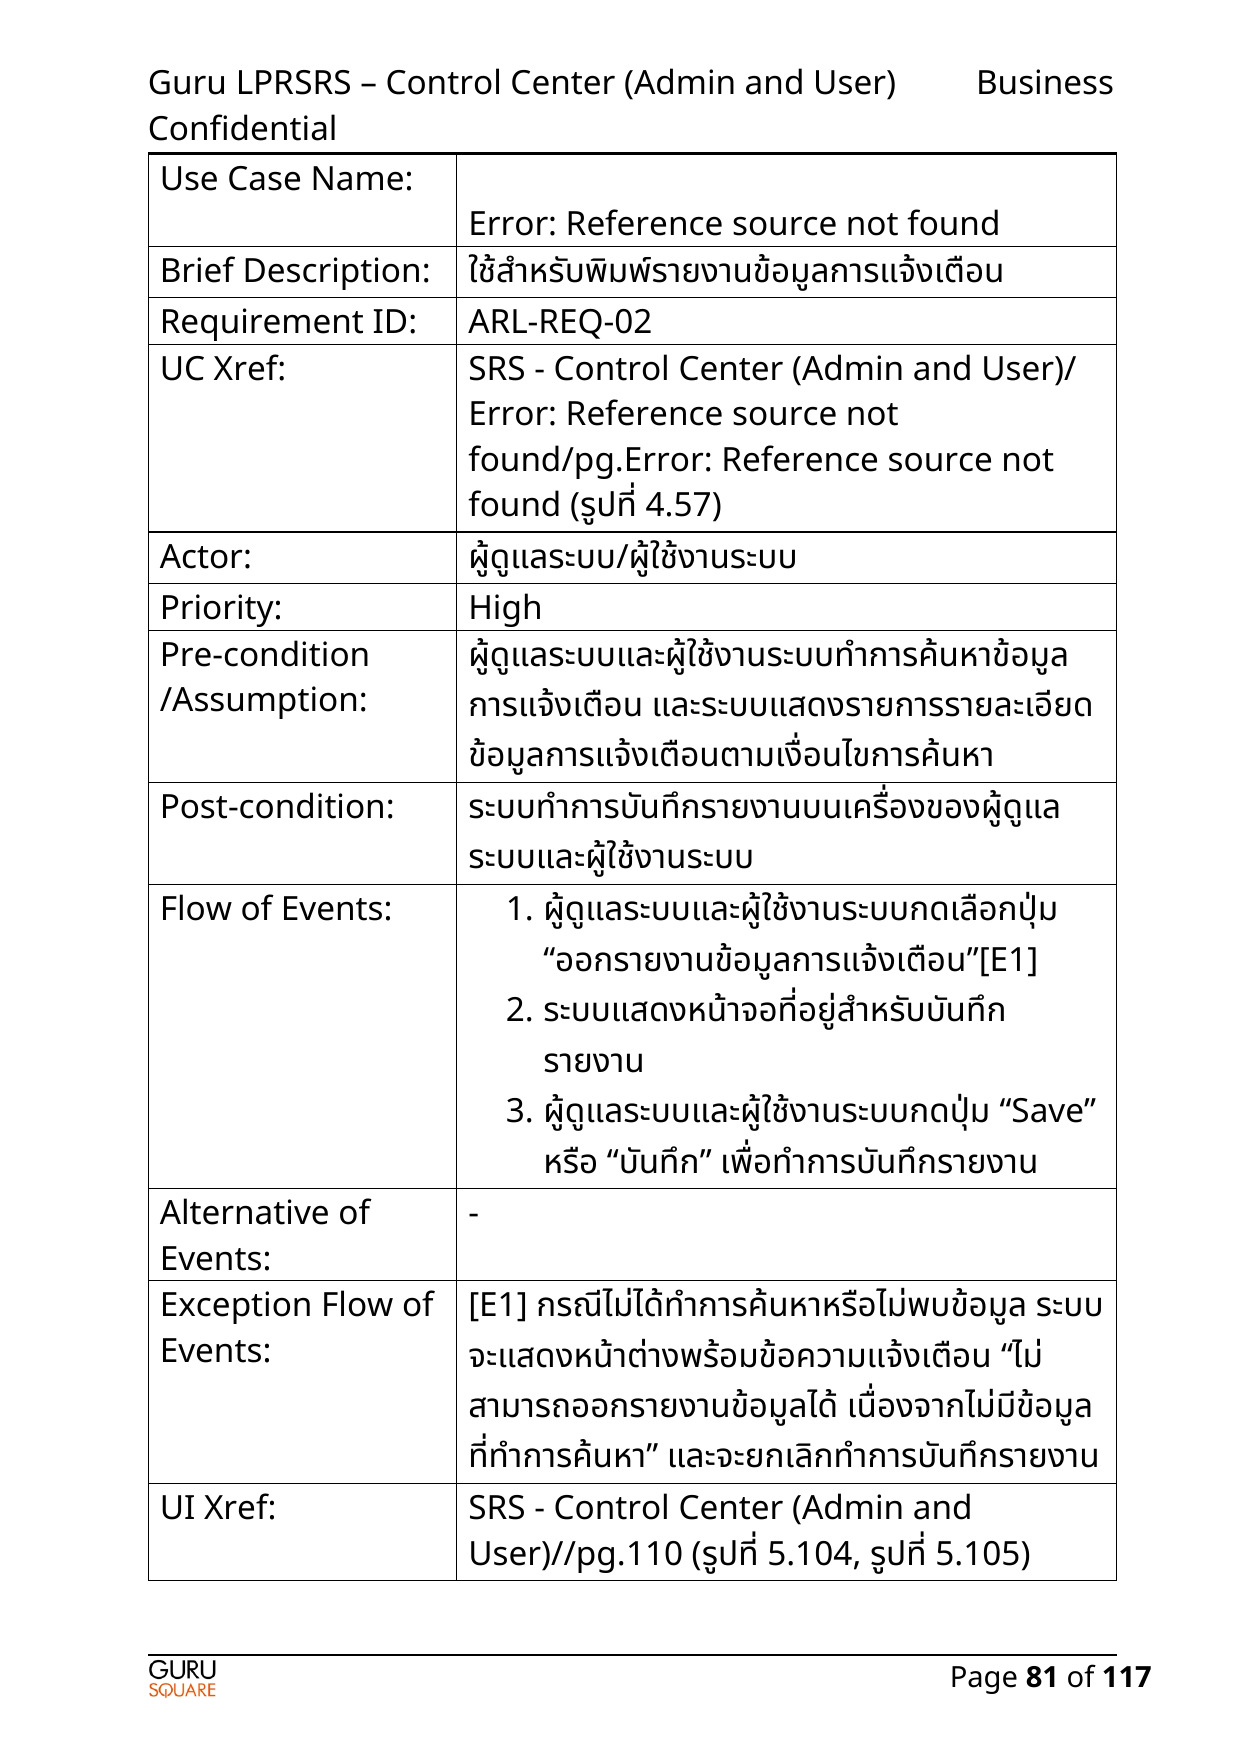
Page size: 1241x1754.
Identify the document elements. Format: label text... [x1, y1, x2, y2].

table_cell ARL-REQ-02 [457, 298, 1116, 343]
table_cell ผู้ดูแลระบบและผู้ใช้งานระบบทำการค้นหาข้อมูลการแจ้งเตือน และระบบแสดงรายการรายละเอียดข้อมูลการแจ้งเตือนตามเงื่อนไขการค้นหา [457, 631, 1116, 782]
table_cell Brief Description: [149, 247, 456, 297]
table_cell Flow of Events: [149, 885, 456, 1188]
table_cell Actor: [149, 533, 456, 583]
table_cell ผู้ดูแลระบบ/ผู้ใช้งานระบบ [457, 533, 1116, 583]
table_cell - [457, 1189, 1116, 1280]
table_cell UC Xref: [149, 345, 456, 531]
table_header Use Case Name: [149, 155, 456, 246]
table_cell Alternative of Events: [149, 1189, 456, 1280]
table_cell Exception Flow of Events: [149, 1281, 456, 1483]
table_header พิมพ์รายงานข้อมูลการแจ้งเตือน UC082 [457, 155, 1116, 246]
table_cell [E1] กรณีไม่ได้ทำการค้นหาหรือไม่พบข้อมูล ระบบจะแสดงหน้าต่างพร้อมข้อความแจ้งเตือน “ไม่สามารถออกรายงานข้อมูลได้ เนื่องจากไม่มีข้อมูลที่ทำการค้นหา” และจะยกเลิกทำการบันทึกรายงาน [457, 1281, 1116, 1483]
table_cell SRS - Control Center (Admin and User)/ พิมพ์รายงานข้อมูลการแจ้งเตือน UC082/pg.61 (รูปที่ 4.26) [457, 345, 1116, 531]
table_cell UI Xref: [149, 1484, 456, 1580]
table_cell ใช้สำหรับพิมพ์รายงานข้อมูลการแจ้งเตือน [457, 247, 1116, 297]
table_cell Requirement ID: [149, 298, 456, 343]
table_cell Pre-condition /Assumption: [149, 631, 456, 782]
table_cell ผู้ดูแลระบบและผู้ใช้งานระบบกดเลือกปุ่ม “ออกรายงานข้อมูลการแจ้งเตือน”[E1] ระบบแสดงหน้าจอที่อยู่สำหรับบันทึกรายงาน ผู้ดูแลระบบและผู้ใช้งานระบบกดปุ่ม “Save” หรือ “บันทึก” เพื่อทำการบันทึกรายงาน [457, 885, 1116, 1188]
table_cell ระบบทำการบันทึกรายงานบนเครื่องของผู้ดูแลระบบและผู้ใช้งานระบบ [457, 783, 1116, 884]
table_cell Priority: [149, 584, 456, 629]
table_cell Post-condition: [149, 783, 456, 884]
table_cell High [457, 584, 1116, 629]
picture [147, 1657, 218, 1699]
